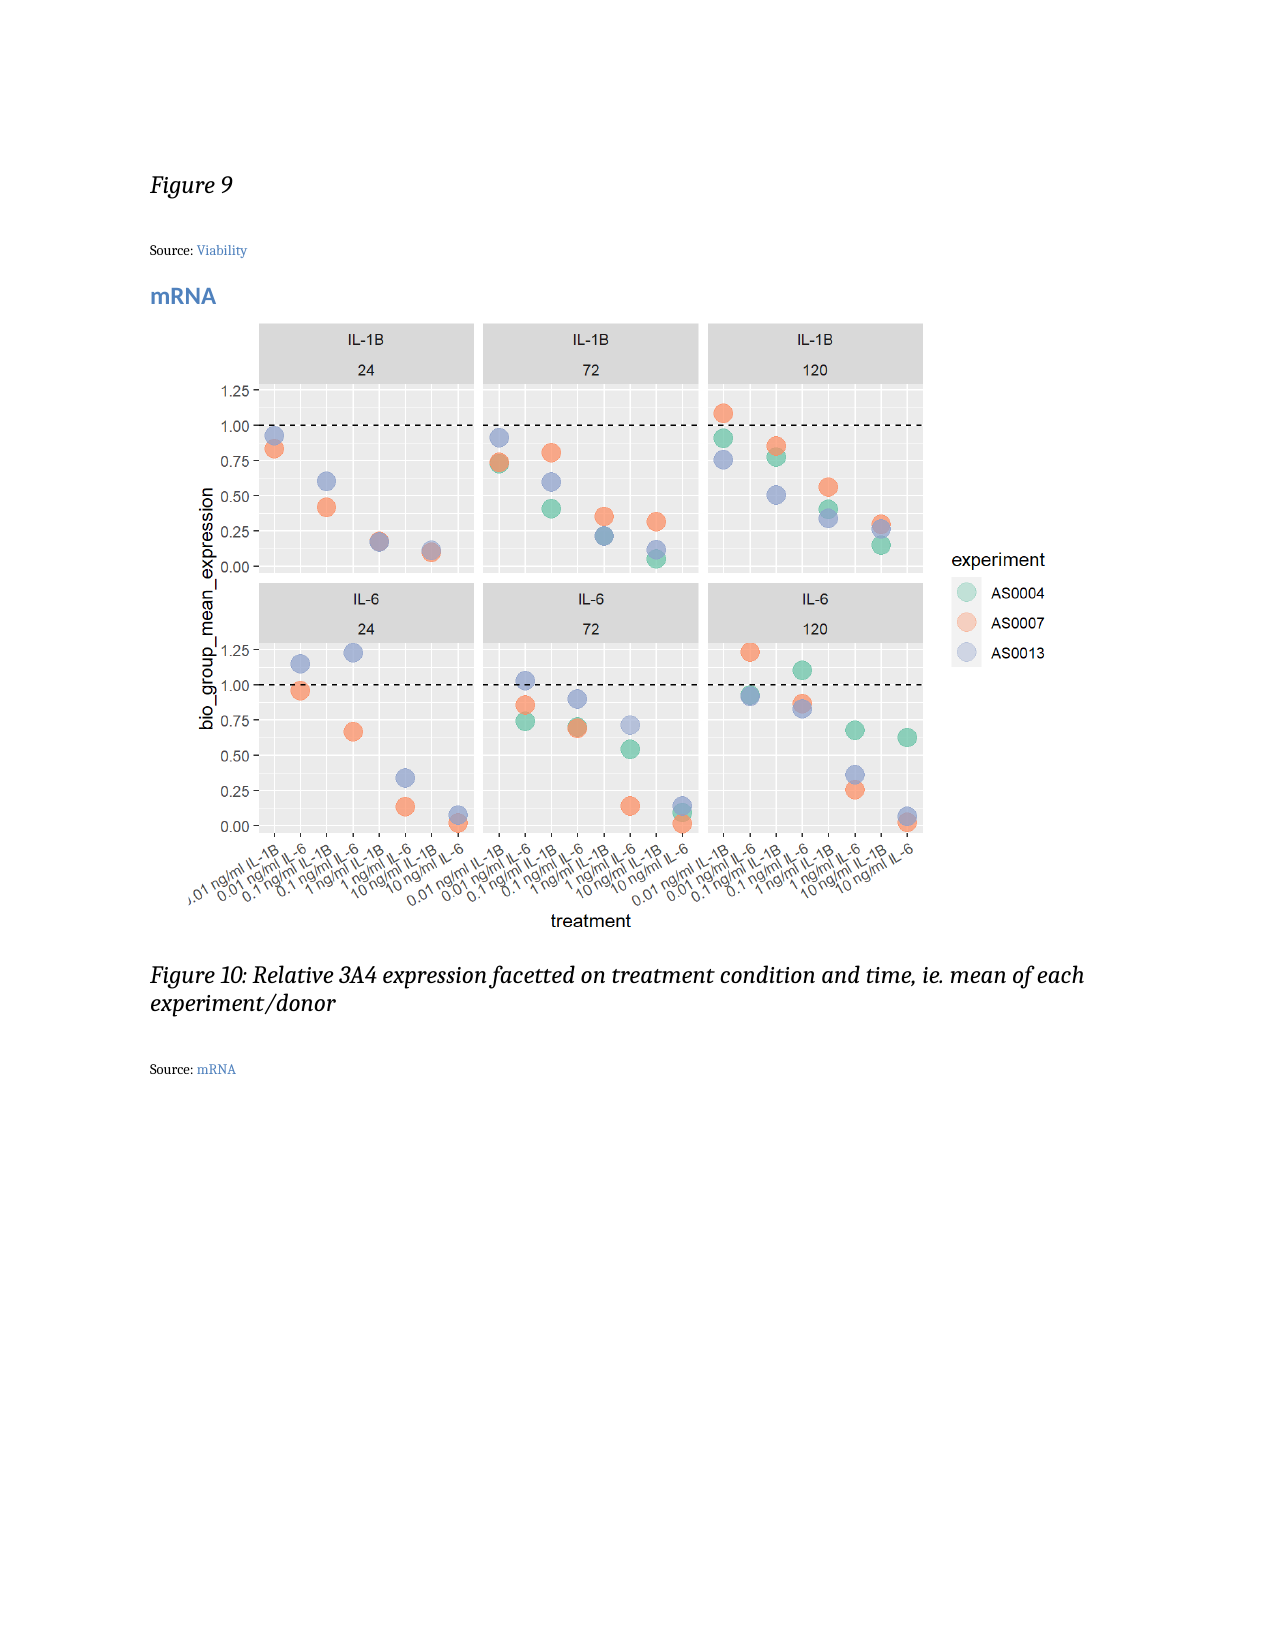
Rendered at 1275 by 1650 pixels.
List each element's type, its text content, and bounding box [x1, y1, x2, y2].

table_header Figure 10: Relative 3A4 expression facetted on treatment condition and time, ie. mean of each experiment/donor [139, 311, 1114, 1031]
text Source: Viability [150, 231, 1125, 259]
text Source: mRNA [150, 1049, 1125, 1078]
table_header Figure 9 [139, 150, 1114, 212]
subtitle mRNA [150, 280, 1125, 311]
picture [188, 314, 1064, 940]
